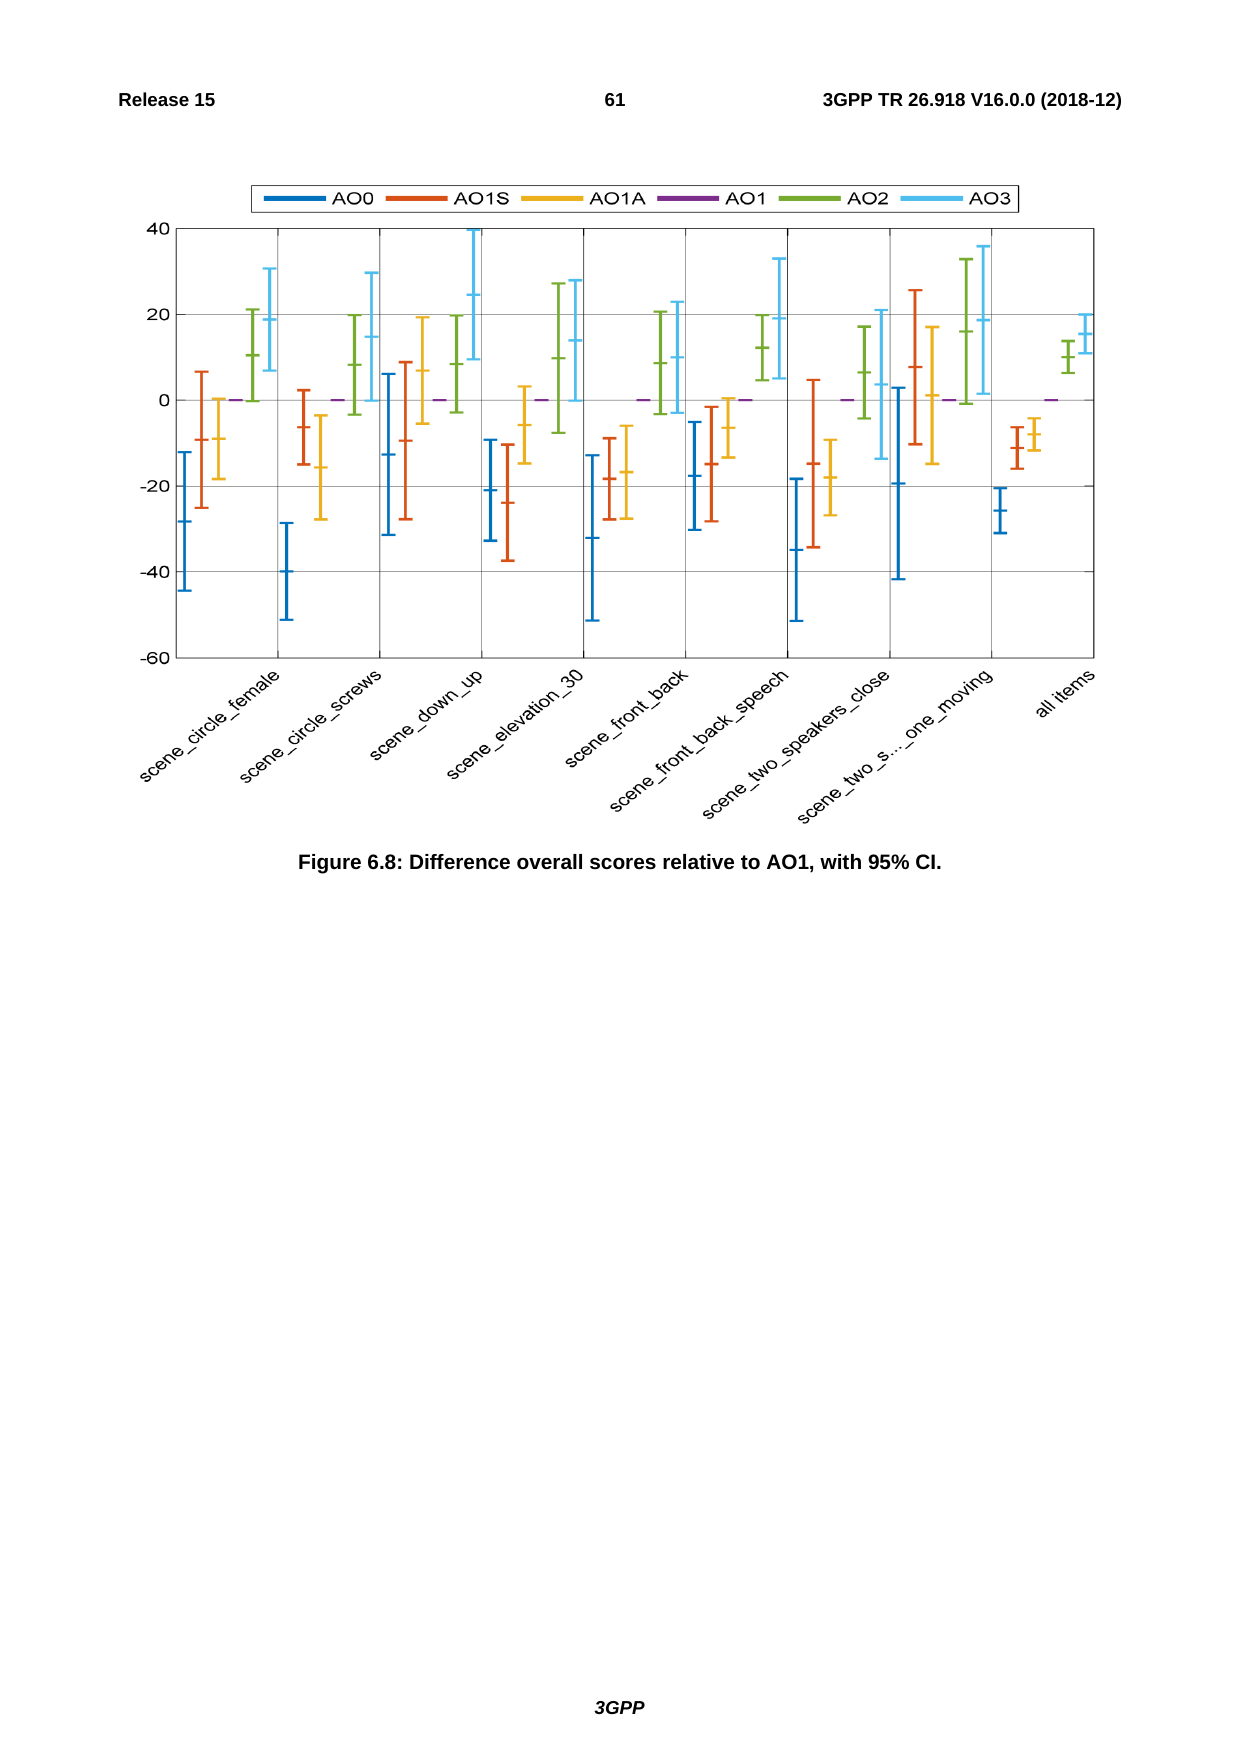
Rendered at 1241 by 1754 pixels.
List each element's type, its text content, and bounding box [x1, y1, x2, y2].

text Figure 6.8: Difference overall scores relative to AO1, with 95% CI. [118, 849, 1122, 873]
picture [130, 177, 1110, 831]
